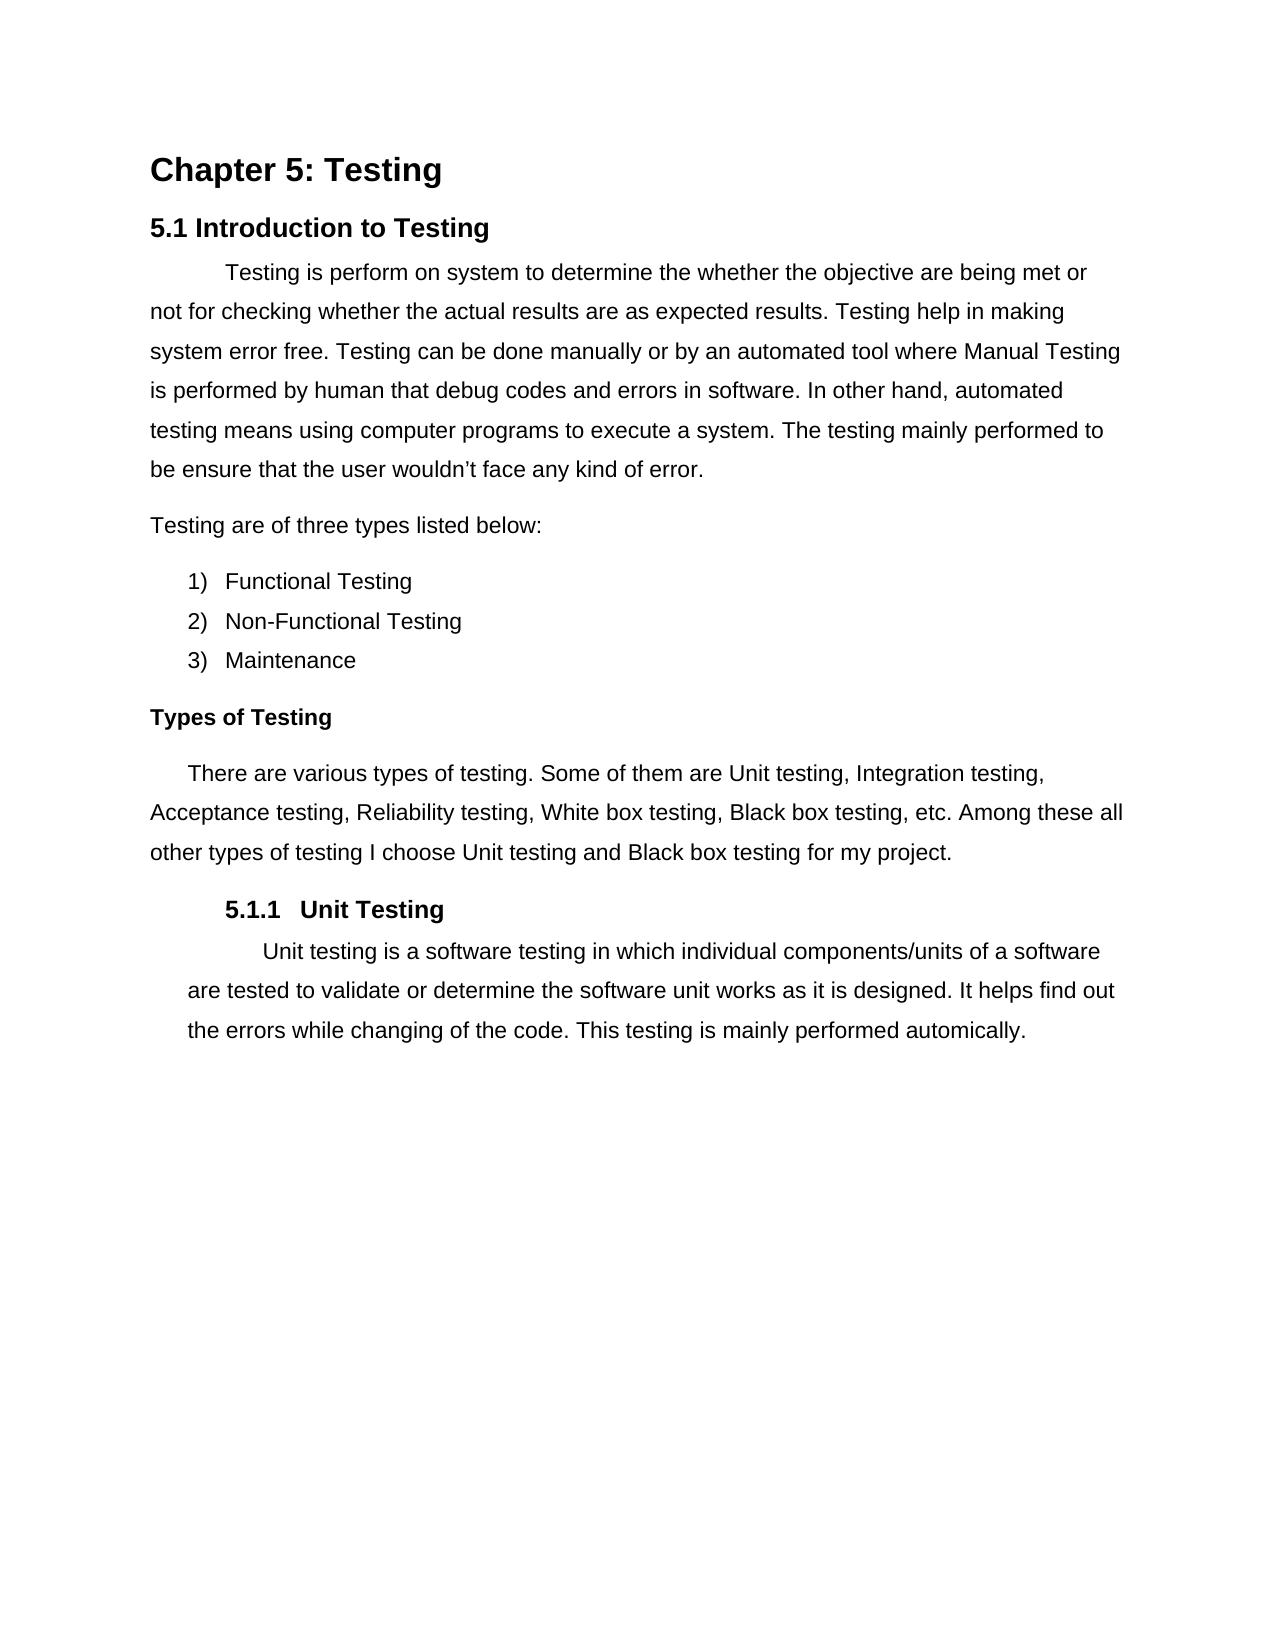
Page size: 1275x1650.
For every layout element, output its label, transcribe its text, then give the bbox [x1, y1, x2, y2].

subtitle Unit Testing [225, 895, 1125, 923]
text Types of Testing [150, 703, 1125, 730]
list Maintenance [187, 647, 1125, 674]
text Testing are of three types listed below: [150, 512, 1125, 538]
list Non-Functional Testing [187, 608, 1125, 634]
subtitle 5.1 Introduction to Testing [150, 212, 1125, 243]
list Functional Testing [187, 568, 1125, 595]
text Unit testing is a software testing in which individual components/units of a software are tested to validate or determine the software unit works as it is designed. It helps find out the errors while changing of the code. This testing is mainly performed automically. [187, 938, 1125, 1043]
text There are various types of testing. Some of them are Unit testing, Integration testing, Acceptance testing, Reliability testing, White box testing, Black box testing, etc. Among these all other types of testing I choose Unit testing and Black box testing for my project. [150, 759, 1125, 865]
text Testing is perform on system to determine the whether the objective are being met or not for checking whether the actual results are as expected results. Testing help in making system error free. Testing can be done manually or by an automated tool where Manual Testing is performed by human that debug codes and errors in software. In other hand, automated testing means using computer programs to execute a system. The testing mainly performed to be ensure that the user wouldn’t face any kind of error. [150, 259, 1125, 482]
subtitle Chapter 5: Testing [150, 150, 1125, 188]
